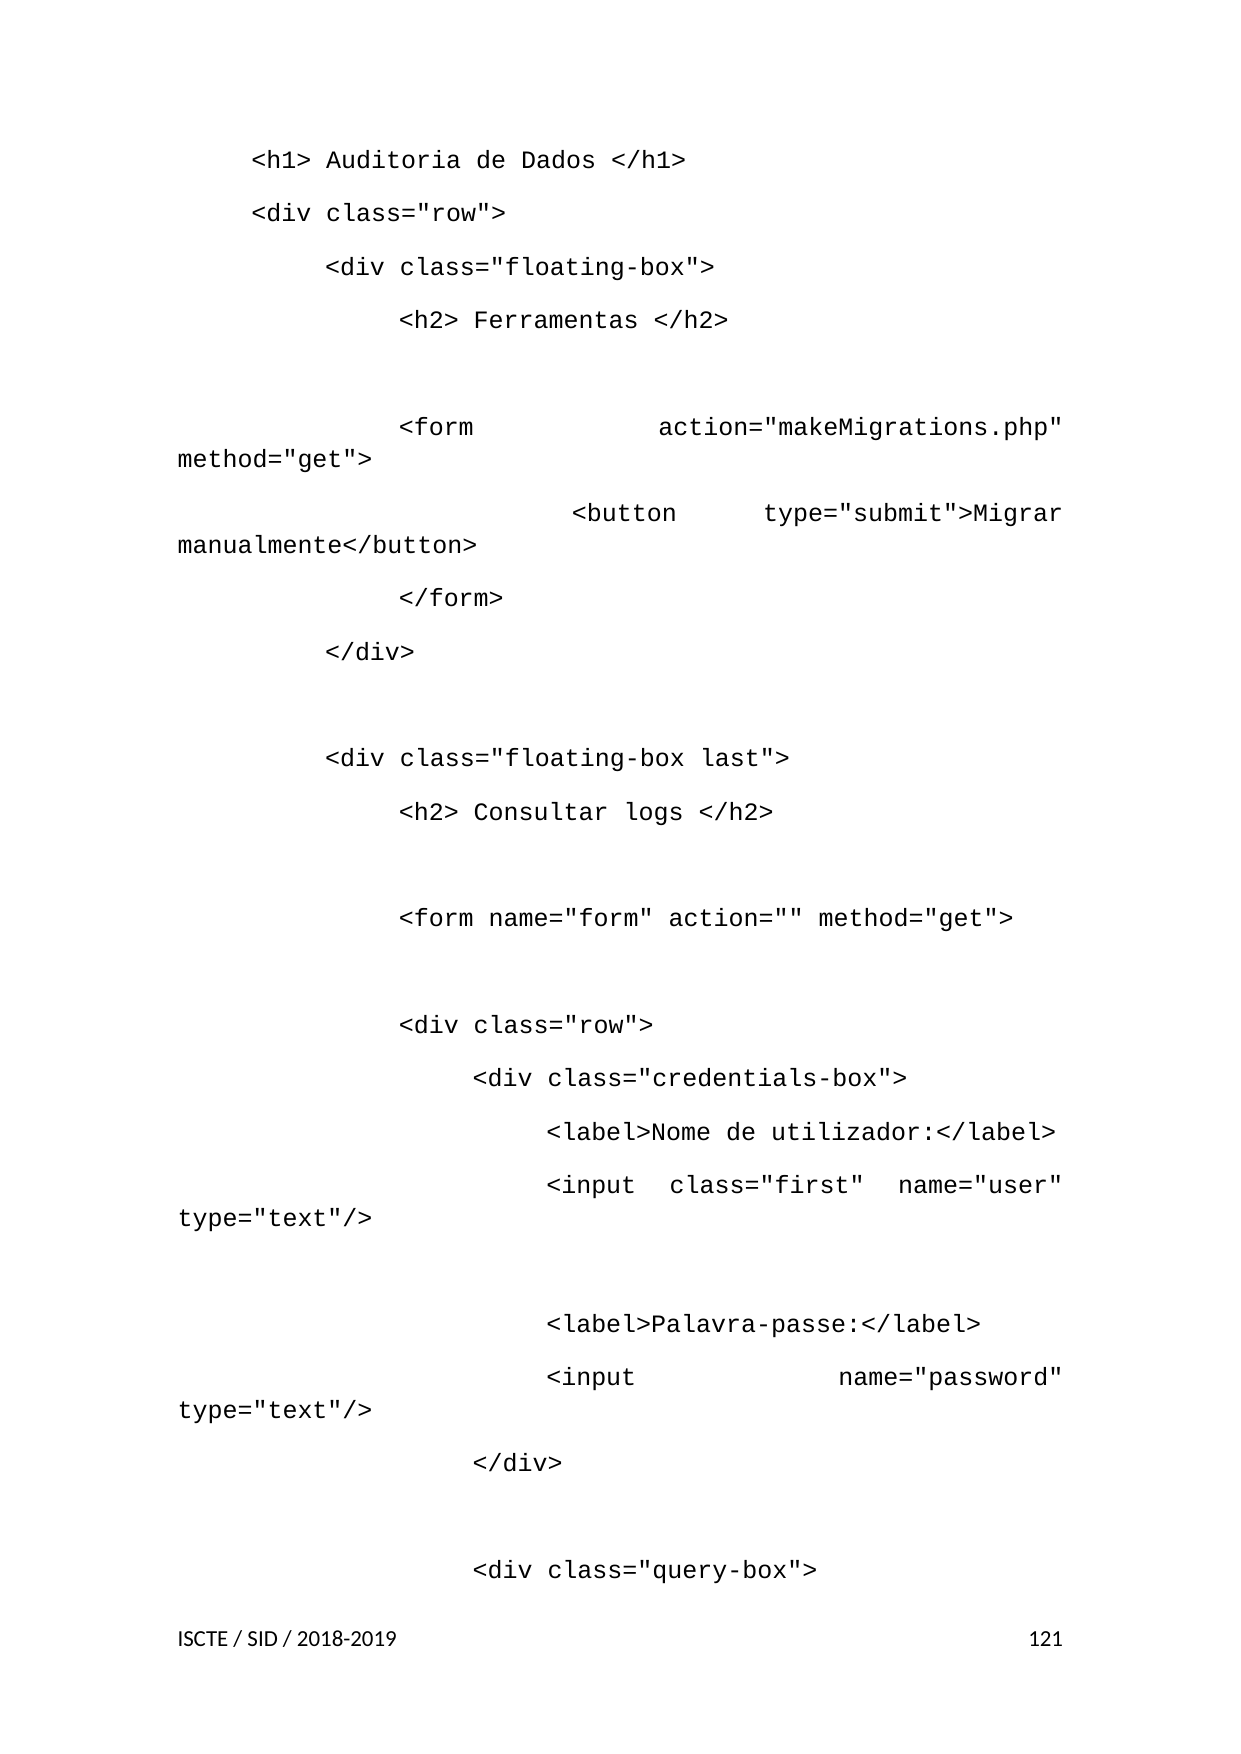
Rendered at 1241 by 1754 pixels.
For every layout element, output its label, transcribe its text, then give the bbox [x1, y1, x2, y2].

text </form> [177, 586, 1063, 614]
text <form action="makeMigrations.php" method="get"> [177, 414, 1063, 475]
text <input class="first" name="user" type="text"/> [177, 1173, 1063, 1233]
text <div class="floating-box"> [177, 254, 1063, 283]
text </div> [177, 639, 1063, 668]
text <h2> Consultar logs </h2> [177, 799, 1063, 828]
text <div class="floating-box last"> [177, 746, 1063, 774]
text <label>Nome de utilizador:</label> [177, 1119, 1063, 1148]
text <h1> Auditoria de Dados </h1> [177, 148, 1063, 176]
text <h2> Ferramentas </h2> [177, 308, 1063, 336]
text <div class="credentials-box"> [177, 1066, 1063, 1094]
text <div class="row"> [177, 201, 1063, 229]
text <button type="submit">Migrar manualmente</button> [177, 500, 1063, 561]
text <input name="password" type="text"/> [177, 1365, 1063, 1426]
text <form name="form" action="" method="get"> [177, 906, 1063, 934]
text <div class="row"> [177, 1013, 1063, 1041]
text <div class="query-box"> [177, 1557, 1063, 1586]
text </div> [177, 1451, 1063, 1479]
text <label>Palavra-passe:</label> [177, 1311, 1063, 1340]
